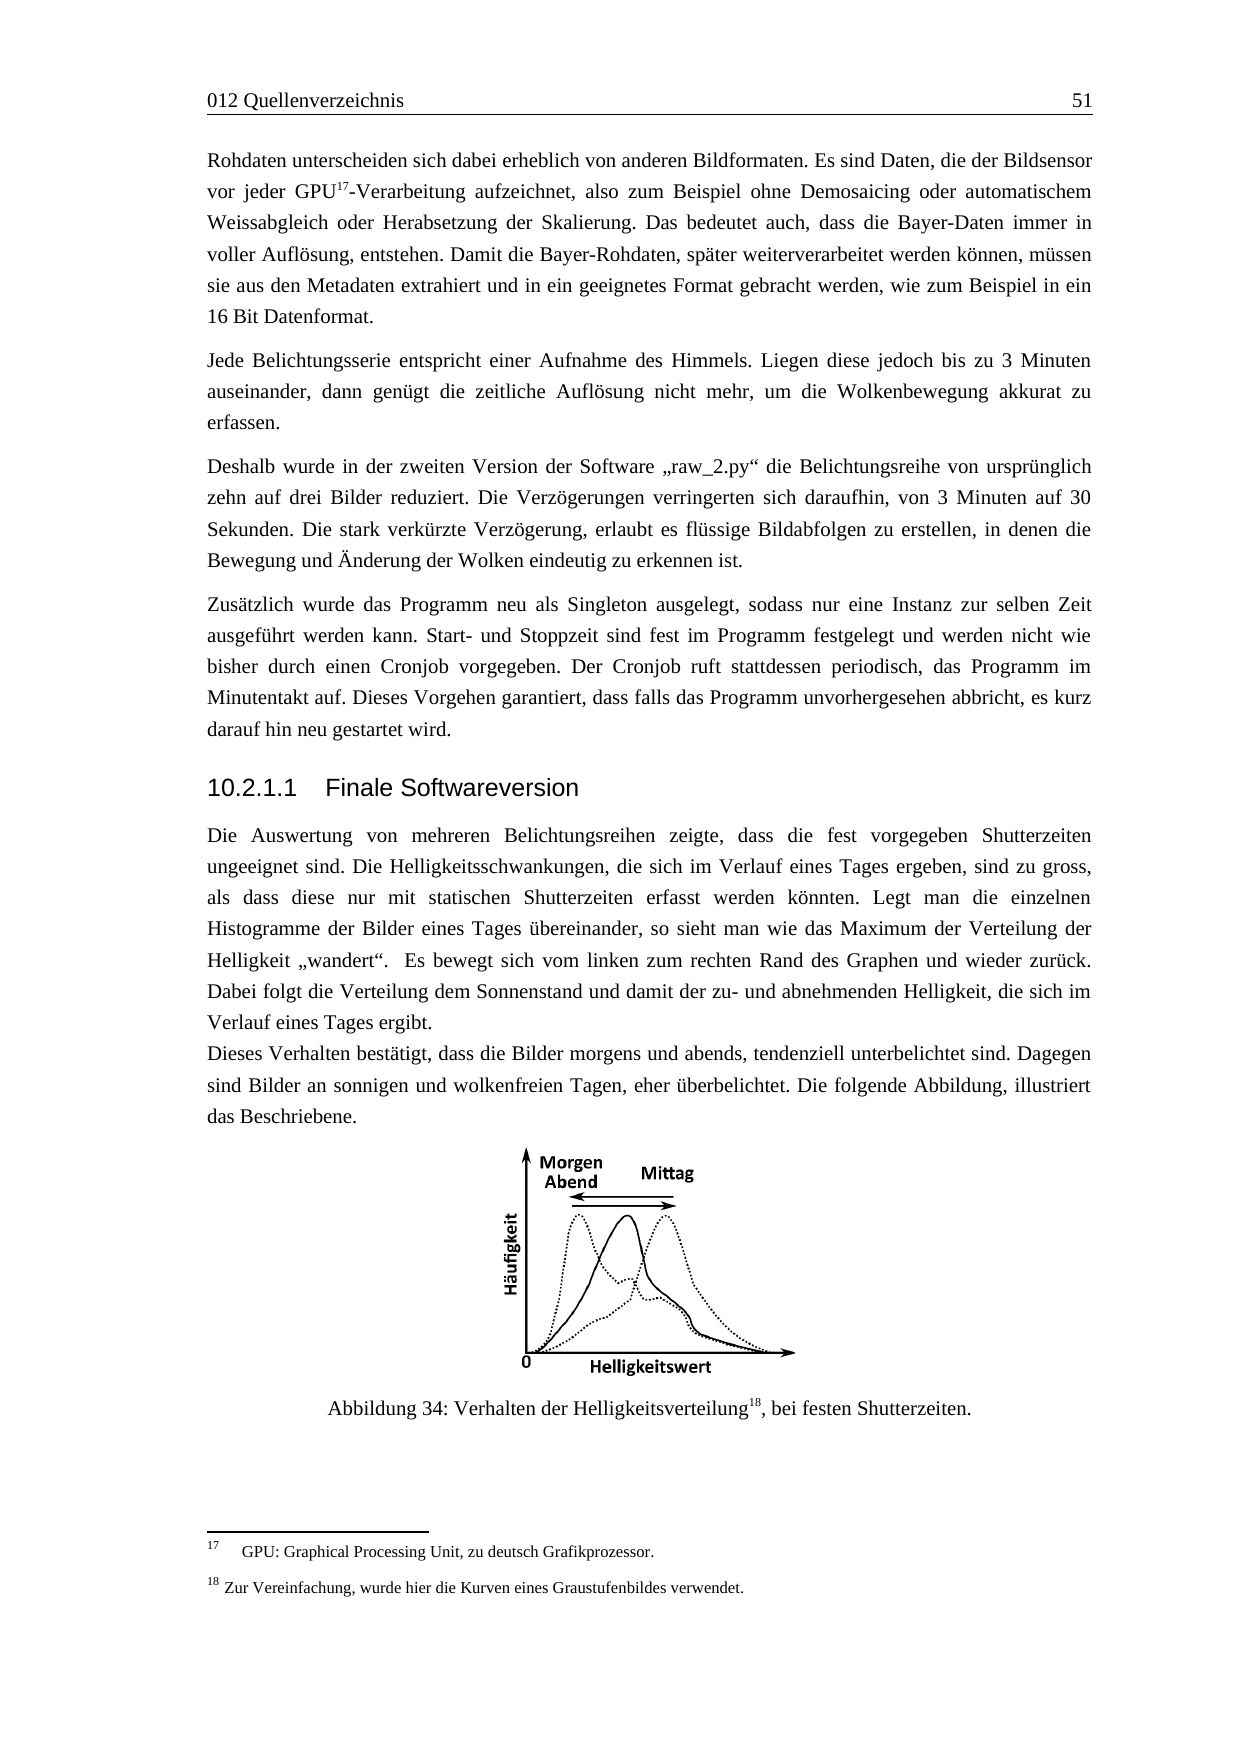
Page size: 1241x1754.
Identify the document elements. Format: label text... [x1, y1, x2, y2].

subtitle Finale Softwareversion [207, 773, 1093, 801]
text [207, 148, 1093, 328]
text Zusätzlich wurde das Programm neu als Singleton ausgelegt, sodass nur eine Instanz zur selben Zeit ausgeführt werden kann. Start- und Stoppzeit sind fest im Programm festgelegt und werden nicht wie bisher durch einen Cronjob vorgegeben. Der Cronjob ruft stattdessen periodisch, das Programm im Minutentakt auf. Dieses Vorgehen garantiert, dass falls das Programm unvorhergesehen abbricht, es kurz darauf hin neu gestartet wird. [207, 591, 1093, 741]
text Deshalb wurde in der zweiten Version der Software „raw_2.py“ die Belichtungsreihe von ursprünglich zehn auf drei Bilder reduziert. Die Verzögerungen verringerten sich daraufhin, von 3 Minuten auf 30 Sekunden. Die stark verkürzte Verzögerung, erlaubt es flüssige Bildabfolgen zu erstellen, in denen die Bewegung und Änderung der Wolken eindeutig zu erkennen ist. [207, 454, 1093, 572]
picture [503, 1147, 796, 1376]
text Dieses Verhalten bestätigt, dass die Bilder morgens und abends, tendenziell unterbelichtet sind. Dagegen sind Bilder an sonnigen und wolkenfreien Tagen, eher überbelichtet. Die folgende Abbildung, illustriert das Beschriebene. [207, 1041, 1093, 1128]
text Abbildung 34: Verhalten der Helligkeitsverteilung, bei festen Shutterzeiten. [207, 1395, 1093, 1419]
text Jede Belichtungsserie entspricht einer Aufnahme des Himmels. Liegen diese jedoch bis zu 3 Minuten auseinander, dann genügt die zeitliche Auflösung nicht mehr, um die Wolkenbewegung akkurat zu erfassen. [207, 348, 1093, 434]
text Die Auswertung von mehreren Belichtungsreihen zeigte, dass die fest vorgegeben Shutterzeiten ungeeignet sind. Die Helligkeitsschwankungen, die sich im Verlauf eines Tages ergeben, sind zu gross, als dass diese nur mit statischen Shutterzeiten erfasst werden könnten. Legt man die einzelnen Histogramme der Bilder eines Tages übereinander, so sieht man wie das Maximum der Verteilung der Helligkeit „wandert“. Es bewegt sich vom linken zum rechten Rand des Graphen und wieder zurück. Dabei folgt die Verteilung dem Sonnenstand und damit der zu- und abnehmenden Helligkeit, die sich im Verlauf eines Tages ergibt. [207, 822, 1093, 1034]
